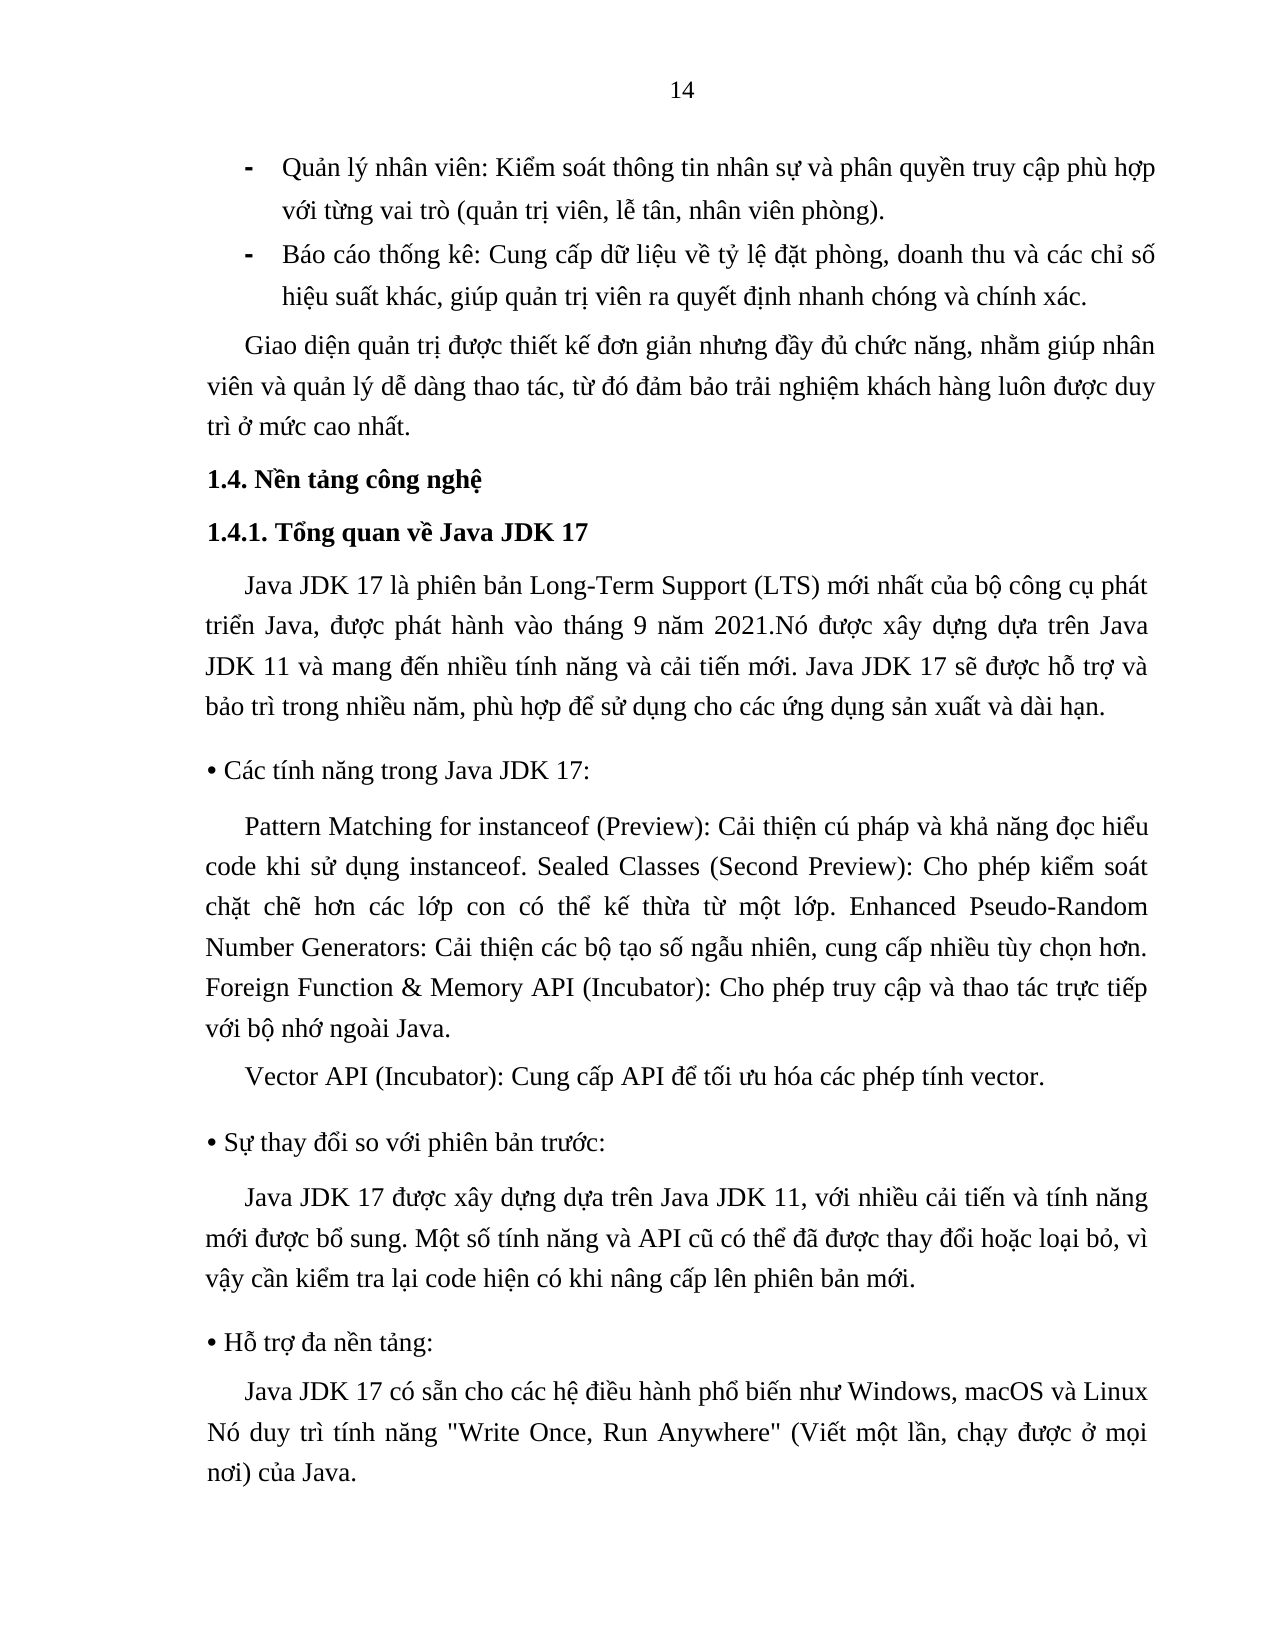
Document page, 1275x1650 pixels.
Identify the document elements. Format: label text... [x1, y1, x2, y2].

subtitle Nền tảng công nghệ [207, 463, 1157, 494]
list Các tính năng trong Java JDK 17: [207, 754, 1149, 786]
text Java JDK 17 được xây dựng dựa trên Java JDK 11, với nhiều cải tiến và tính năng mới được bổ sung. Một số tính năng và API cũ có thể đã được thay đổi hoặc loại bỏ, vì vậy cần kiểm tra lại code hiện có khi nâng cấp lên phiên bản mới. [205, 1181, 1149, 1293]
text Giao diện quản trị được thiết kế đơn giản nhưng đầy đủ chức năng, nhằm giúp nhân viên và quản lý dễ dàng thao tác, từ đó đảm bảo trải nghiệm khách hàng luôn được duy trì ở mức cao nhất. [207, 329, 1157, 441]
list Hỗ trợ đa nền tảng: [207, 1326, 1149, 1357]
text Java JDK 17 có sẵn cho các hệ điều hành phổ biến như Windows, macOS và Linux Nó duy trì tính năng "Write Once, Run Anywhere" (Viết một lần, chạy được ở mọi nơi) của Java. [207, 1375, 1149, 1487]
list Sự thay đổi so với phiên bản trước: [207, 1126, 1149, 1157]
list Báo cáo thống kê: Cung cấp dữ liệu về tỷ lệ đặt phòng, doanh thu và các chỉ số hiệu suất khác, giúp quản trị viên ra quyết định nhanh chóng và chính xác. [244, 234, 1157, 312]
subtitle Tổng quan về Java JDK 17 [207, 516, 1157, 547]
text Vector API (Incubator): Cung cấp API để tối ưu hóa các phép tính vector. [207, 1061, 1135, 1092]
list Quản lý nhân viên: Kiểm soát thông tin nhân sự và phân quyền truy cập phù hợp với từng vai trò (quản trị viên, lễ tân, nhân viên phòng). [244, 148, 1157, 225]
text Pattern Matching for instanceof (Preview): Cải thiện cú pháp và khả năng đọc hiểu code khi sử dụng instanceof. Sealed Classes (Second Preview): Cho phép kiểm soát chặt chẽ hơn các lớp con có thể kế thừa từ một lớp. Enhanced Pseudo-Random Number Generators: Cải thiện các bộ tạo số ngẫu nhiên, cung cấp nhiều tùy chọn hơn. Foreign Function & Memory API (Incubator): Cho phép truy cập và thao tác trực tiếp với bộ nhớ ngoài Java. [205, 810, 1149, 1043]
text Java JDK 17 là phiên bản Long-Term Support (LTS) mới nhất của bộ công cụ phát triển Java, được phát hành vào tháng 9 năm 2021.Nó được xây dựng dựa trên Java JDK 11 và mang đến nhiều tính năng và cải tiến mới. Java JDK 17 sẽ được hỗ trợ và bảo trì trong nhiều năm, phù hợp để sử dụng cho các ứng dụng sản xuất và dài hạn. [205, 569, 1149, 721]
